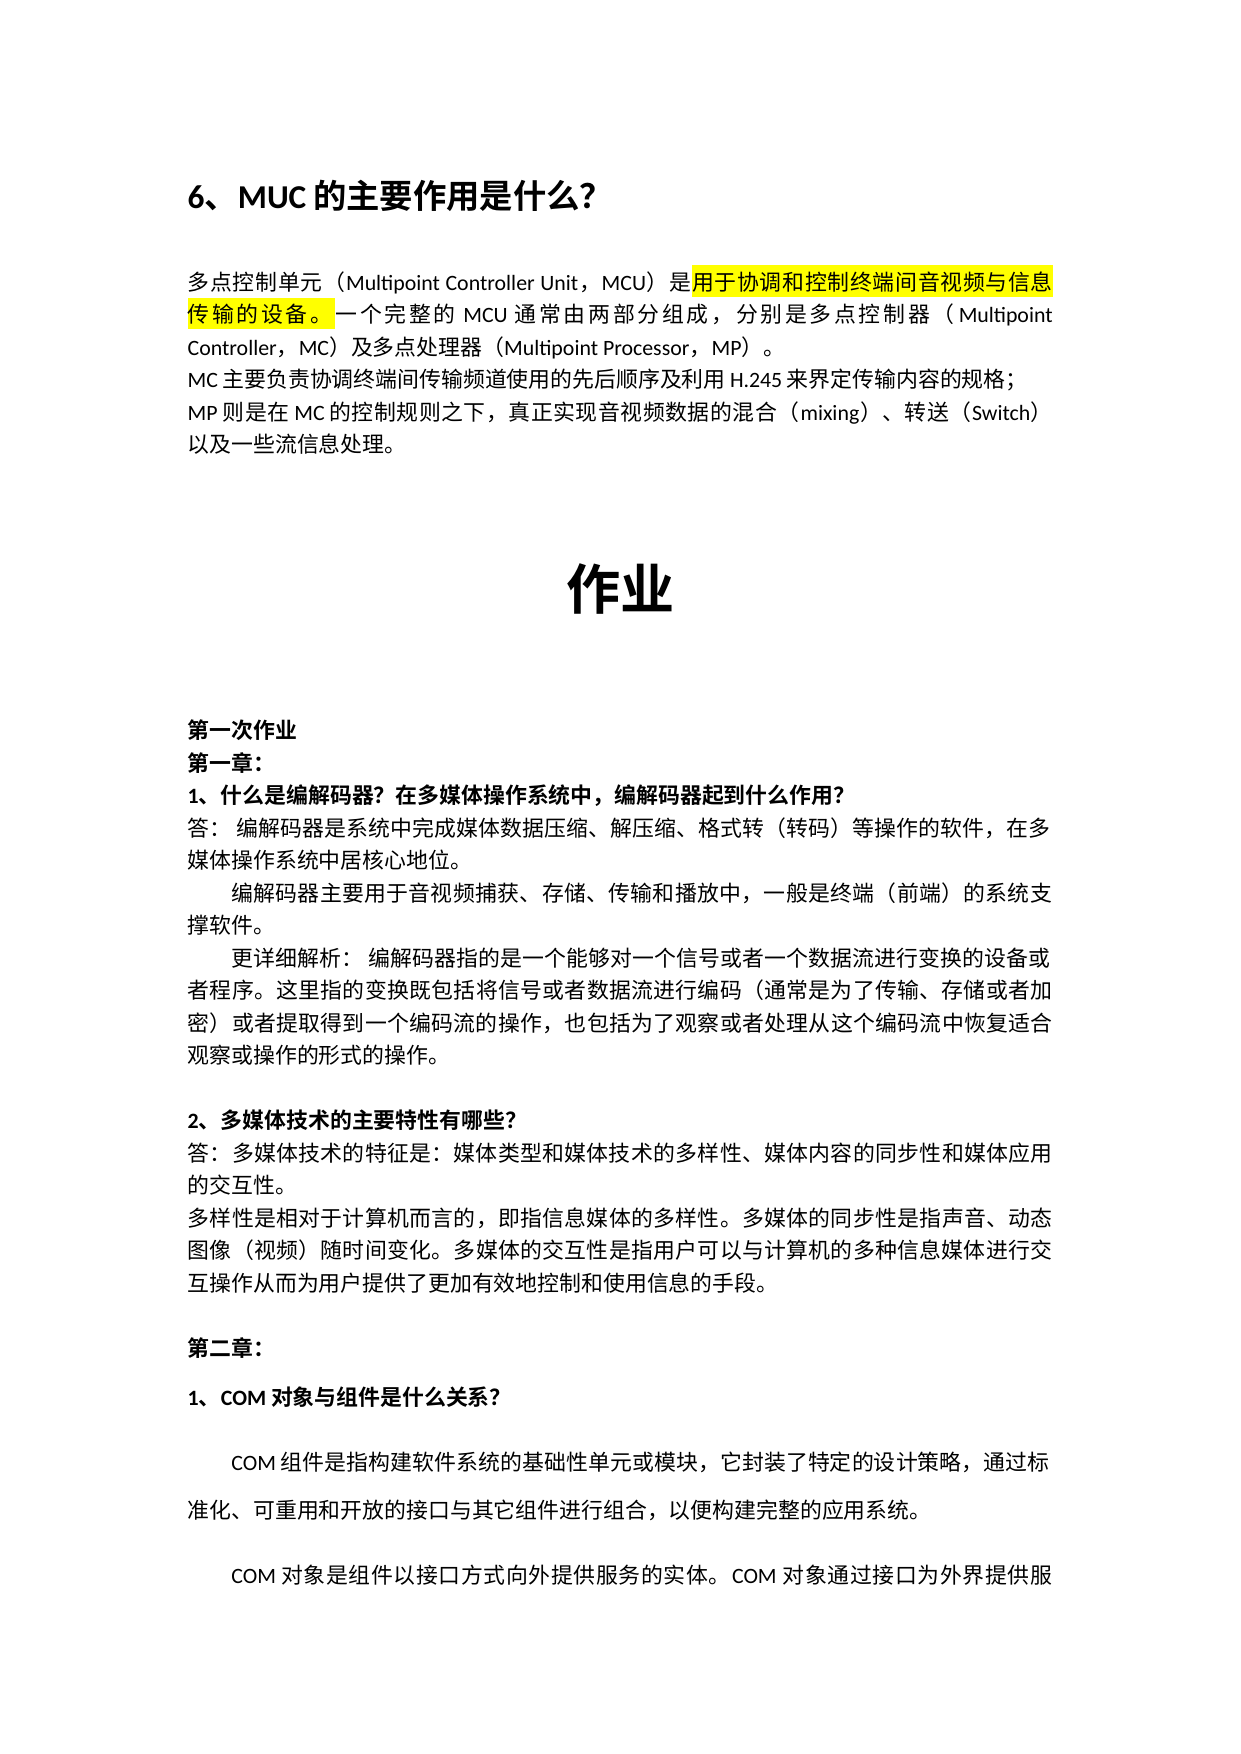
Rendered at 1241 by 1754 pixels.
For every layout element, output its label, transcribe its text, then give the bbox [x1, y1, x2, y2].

subtitle 作业 [187, 537, 1053, 634]
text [187, 1557, 1053, 1590]
subtitle 6、MUC的主要作用是什么？ [187, 162, 1053, 227]
text 多样性是相对于计算机而言的，即指信息媒体的多样性。多媒体的同步性是指声音、动态图像（视频）随时间变化。多媒体的交互性是指用户可以与计算机的多种信息媒体进行交互操作从而为用户提供了更加有效地控制和使用信息的手段。 [187, 1201, 1053, 1298]
text MC主要负责协调终端间传输频道使用的先后顺序及利用H.245来界定传输内容的规格； [187, 362, 1053, 394]
text 1、什么是编解码器？在多媒体操作系统中，编解码器起到什么作用？ [187, 778, 1053, 811]
list 1、COM 对象与组件是什么关系？ [187, 1379, 1053, 1412]
text 2、多媒体技术的主要特性有哪些？ [187, 1103, 1053, 1136]
text 第二章： [187, 1331, 1053, 1363]
text 答：多媒体技术的特征是：媒体类型和媒体技术的多样性、媒体内容的同步性和媒体应用的交互性。 [187, 1136, 1053, 1201]
text 多点控制单元（Multipoint Controller Unit，MCU）是用于协调和控制终端间音视频与信息传输的设备。一个完整的MCU通常由两部分组成，分别是多点控制器（Multipoint Controller，MC）及多点处理器（Multipoint Processor，MP）。 [187, 264, 1053, 362]
text MP则是在MC的控制规则之下，真正实现音视频数据的混合（mixing）、转送（Switch）以及一些流信息处理。 [187, 394, 1053, 459]
text 更详细解析： 编解码器指的是一个能够对一个信号或者一个数据流进行变换的设备或者程序。这里指的变换既包括将信号或者数据流进行编码（通常是为了传输、存储或者加密）或者提取得到一个编码流的操作，也包括为了观察或者处理从这个编码流中恢复适合观察或操作的形式的操作。 [187, 941, 1053, 1071]
text 第一章： [187, 746, 1053, 778]
text 第一次作业 [187, 713, 1053, 746]
text 编解码器主要用于音视频捕获、存储、传输和播放中，一般是终端（前端）的系统支撑软件。 [187, 876, 1053, 941]
text 答： 编解码器是系统中完成媒体数据压缩、解压缩、格式转（转码）等操作的软件，在多媒体操作系统中居核心地位。 [187, 811, 1053, 876]
text COM组件是指构建软件系统的基础性单元或模块，它封装了特定的设计策略，通过标准化、可重用和开放的接口与其它组件进行组合，以便构建完整的应用系统。 [187, 1444, 1053, 1525]
